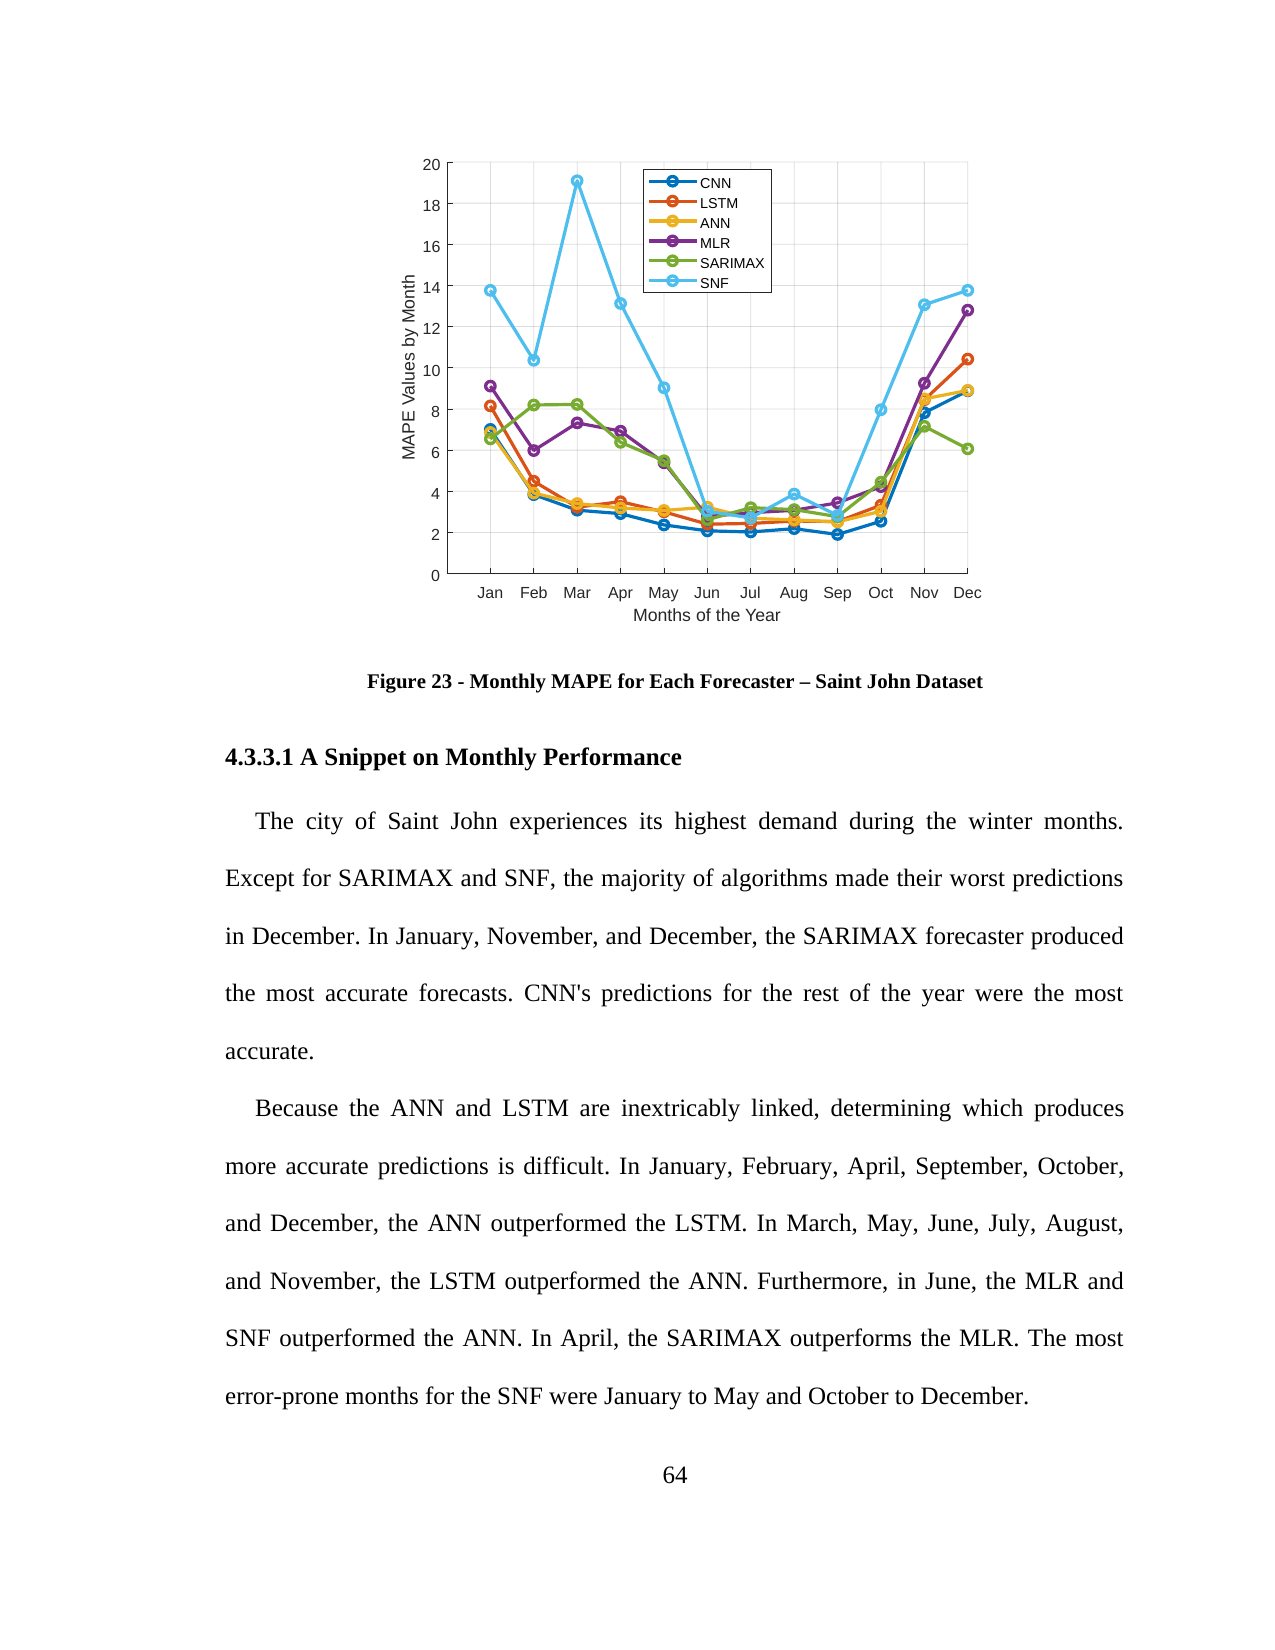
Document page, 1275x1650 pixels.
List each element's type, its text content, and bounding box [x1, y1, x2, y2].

text Because the ANN and LSTM are inextricably linked, determining which produces more accurate predictions is difficult. In January, February, April, September, October, and December, the ANN outperformed the LSTM. In March, May, June, July, August, and November, the LSTM outperformed the ANN. Furthermore, in June, the MLR and SNF outperformed the ANN. In April, the SARIMAX outperforms the MLR. The most error-prone months for the SNF were January to May and October to December. [225, 1093, 1125, 1409]
subtitle 4.3.3.1 A Snippet on Monthly Performance [225, 742, 1125, 771]
text The city of Saint John experiences its highest demand during the winter months. Except for SARIMAX and SNF, the majority of algorithms made their worst predictions in December. In January, November, and December, the SARIMAX forecaster produced the most accurate forecasts. CNN's predictions for the rest of the year were the most accurate. [225, 806, 1125, 1064]
